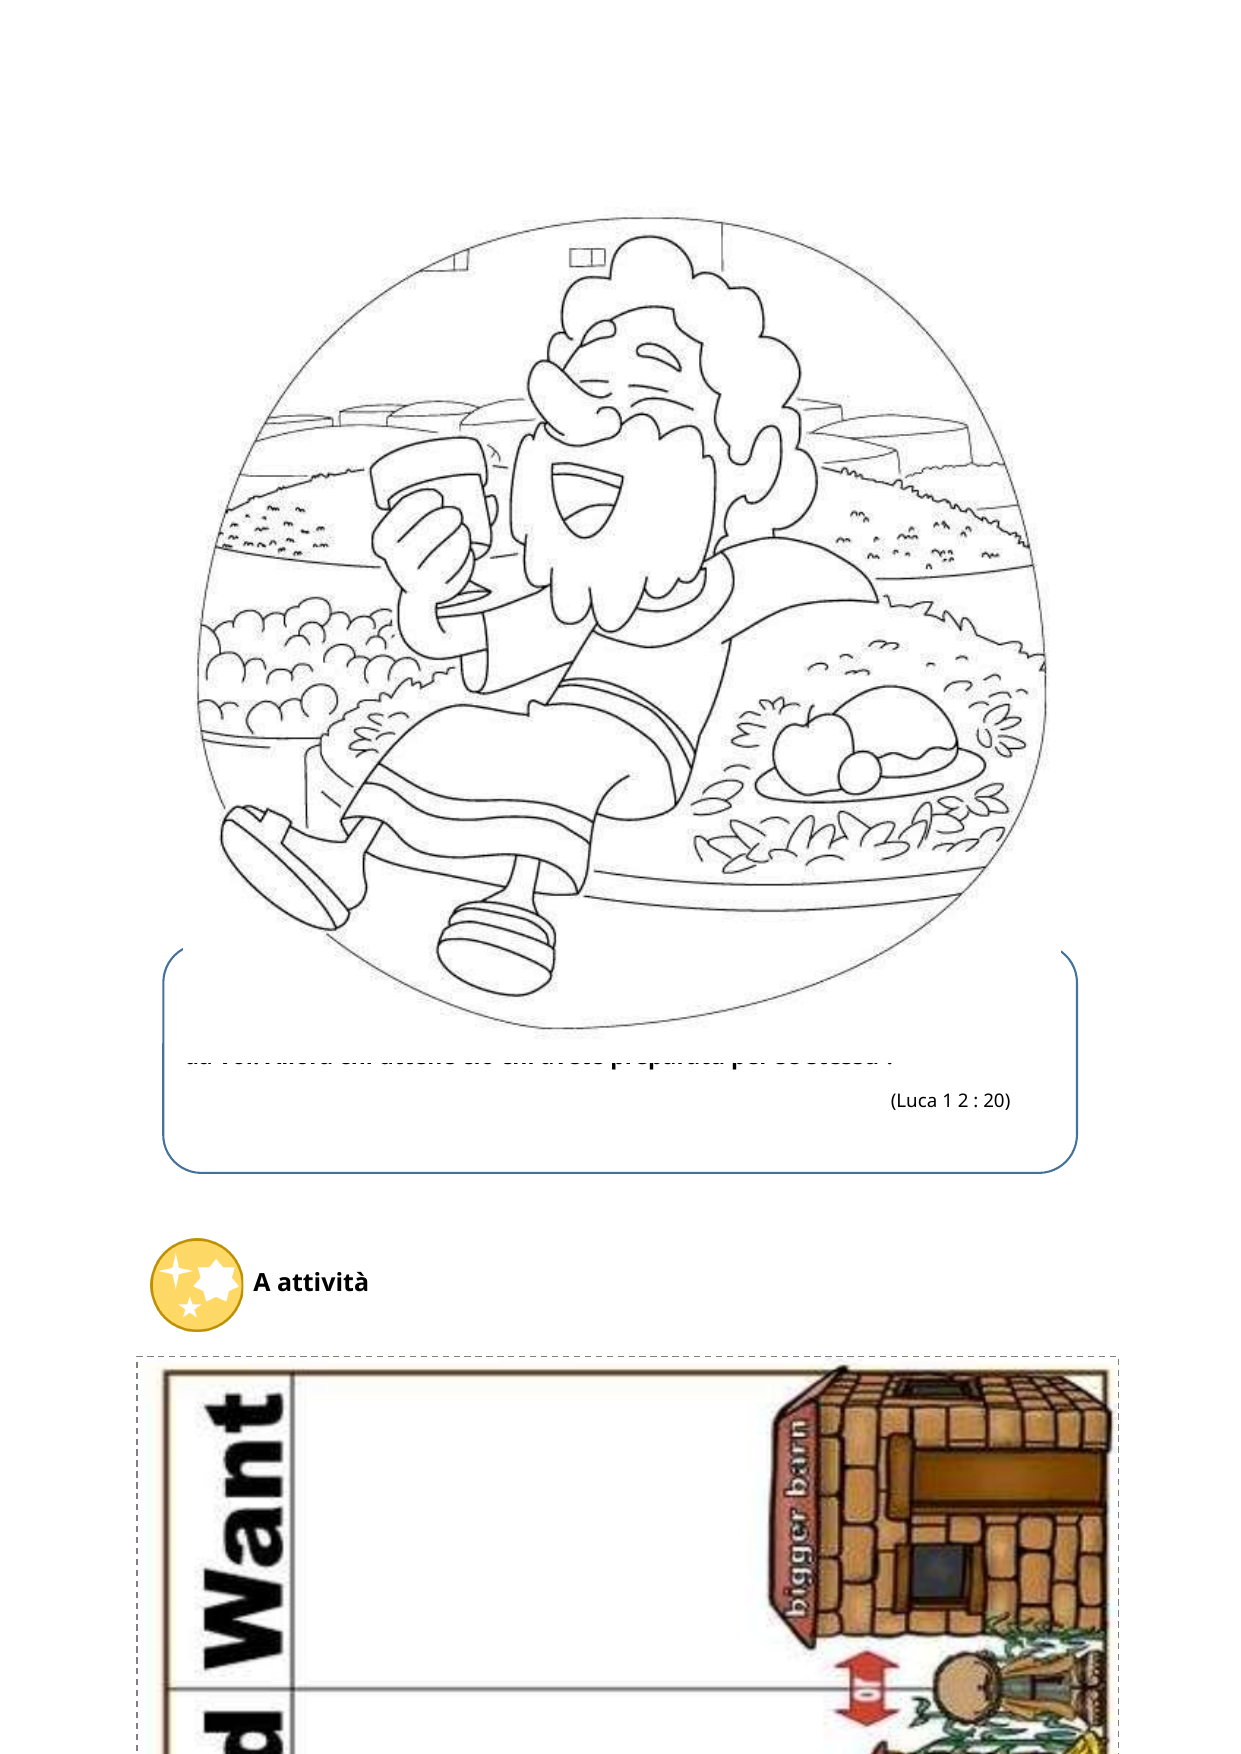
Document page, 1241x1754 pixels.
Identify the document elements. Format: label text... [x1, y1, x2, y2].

picture [183, 184, 1061, 1063]
text (Luca 1 2 : 20) [150, 1088, 1090, 1113]
text A attività [244, 1264, 1090, 1298]
picture [139, 1357, 1118, 1754]
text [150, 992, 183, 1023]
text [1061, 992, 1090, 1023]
text da voi. Allora chì uttene ciò chì avete preparatu per sè stessu ? [150, 1040, 1090, 1071]
picture [150, 1238, 244, 1332]
